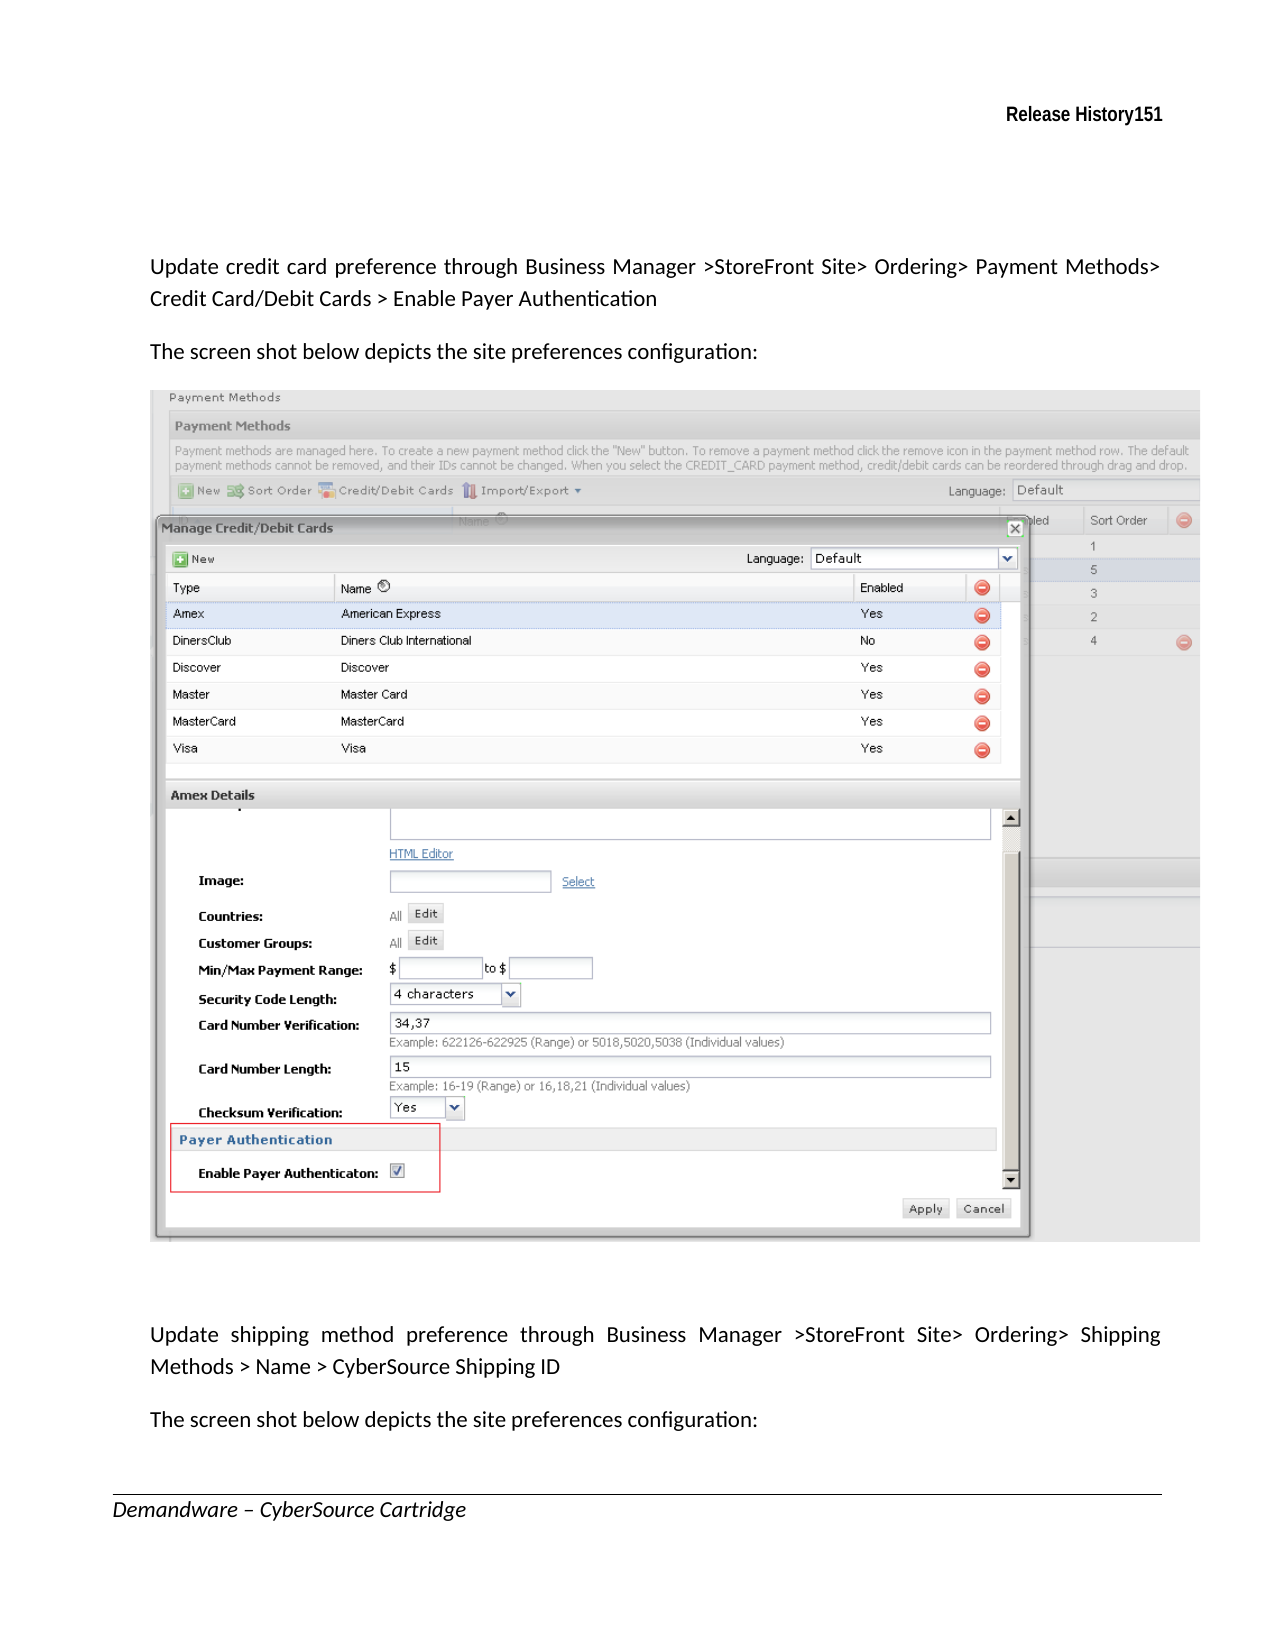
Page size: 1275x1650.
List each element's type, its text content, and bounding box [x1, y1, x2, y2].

text Update shipping method preference through Business Manager >StoreFront Site> Ordering> Shipping Methods > Name > CyberSource Shipping ID [150, 1320, 1162, 1380]
text The screen shot below depicts the site preferences configuration: [150, 337, 1162, 365]
text The screen shot below depicts the site preferences configuration: [150, 1405, 1162, 1433]
text Update credit card preference through Business Manager >StoreFront Site> Ordering> Payment Methods> Credit Card/Debit Cards > Enable Payer Authentication [150, 252, 1162, 312]
picture [150, 390, 1200, 1242]
